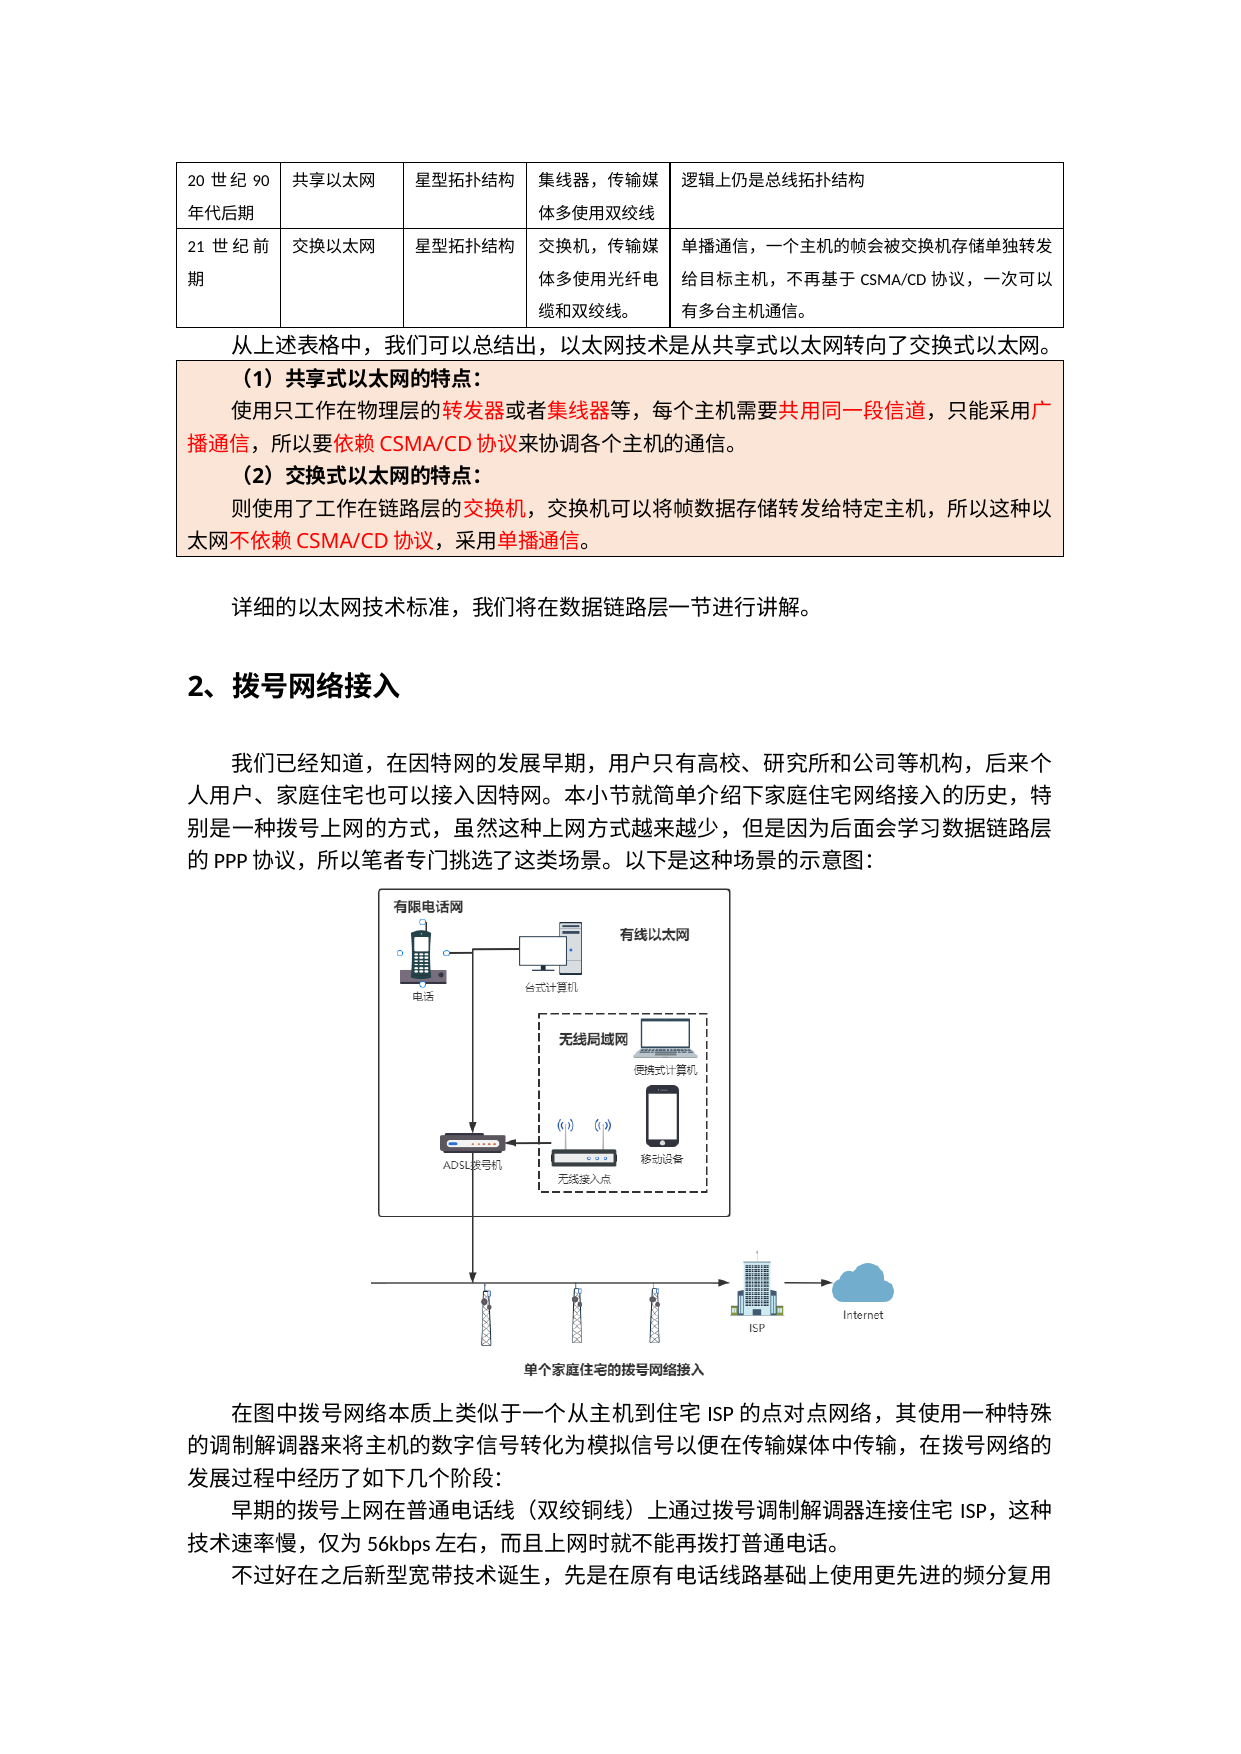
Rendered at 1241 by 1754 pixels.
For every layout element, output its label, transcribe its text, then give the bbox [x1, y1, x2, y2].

table_header （1）共享式以太网的特点： 使用只工作在物理层的转发器或者集线器等，每个主机需要共用同一段信道，只能采用广播通信，所以要依赖CSMA/CD协议来协调各个主机的通信。 （2）交换式以太网的特点： 则使用了工作在链路层的交换机，交换机可以将帧数据存储转发给特定主机，所以这种以太网不依赖CSMA/CD协议，采用单播通信。 [177, 361, 1063, 556]
table_cell 20世纪90年代后期 [177, 163, 280, 228]
text 在图中拨号网络本质上类似于一个从主机到住宅ISP的点对点网络，其使用一种特殊的调制解调器来将主机的数字信号转化为模拟信号以便在传输媒体中传输，在拨号网络的发展过程中经历了如下几个阶段： [187, 1396, 1053, 1493]
table_cell 交换以太网 [281, 229, 403, 327]
table_cell 共享以太网 [281, 163, 403, 228]
picture [343, 875, 897, 1387]
table_cell 集线器，传输媒体多使用双绞线 [527, 163, 669, 228]
list 我们已经知道，在因特网的发展早期，用户只有高校、研究所和公司等机构，后来个人用户、家庭住宅也可以接入因特网。本小节就简单介绍下家庭住宅网络接入的历史，特别是一种拨号上网的方式，虽然这种上网方式越来越少，但是因为后面会学习数据链路层的PPP协议，所以笔者专门挑选了这类场景。以下是这种场景的示意图： [187, 746, 1053, 876]
table_cell 星型拓扑结构 [404, 229, 526, 327]
table_cell 交换机，传输媒体多使用光纤电缆和双绞线。 [527, 229, 669, 327]
list 早期的拨号上网在普通电话线（双绞铜线）上通过拨号调制解调器连接住宅ISP，这种技术速率慢，仅为56kbps左右，而且上网时就不能再拨打普通电话。 [187, 1493, 1053, 1558]
list 从上述表格中，我们可以总结出，以太网技术是从共享式以太网转向了交换式以太网。 [187, 328, 1053, 360]
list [187, 1558, 1053, 1591]
table_cell 星型拓扑结构 [404, 163, 526, 228]
table_cell 逻辑上仍是总线拓扑结构 [671, 163, 1063, 228]
list 详细的以太网技术标准，我们将在数据链路层一节进行讲解。 [187, 590, 1053, 622]
table_cell 单播通信，一个主机的帧会被交换机存储单独转发给目标主机，不再基于CSMA/CD协议，一次可以有多台主机通信。 [671, 229, 1063, 327]
subtitle 拨号网络接入 [187, 651, 1053, 716]
table_cell 21世纪前期 [177, 229, 280, 327]
